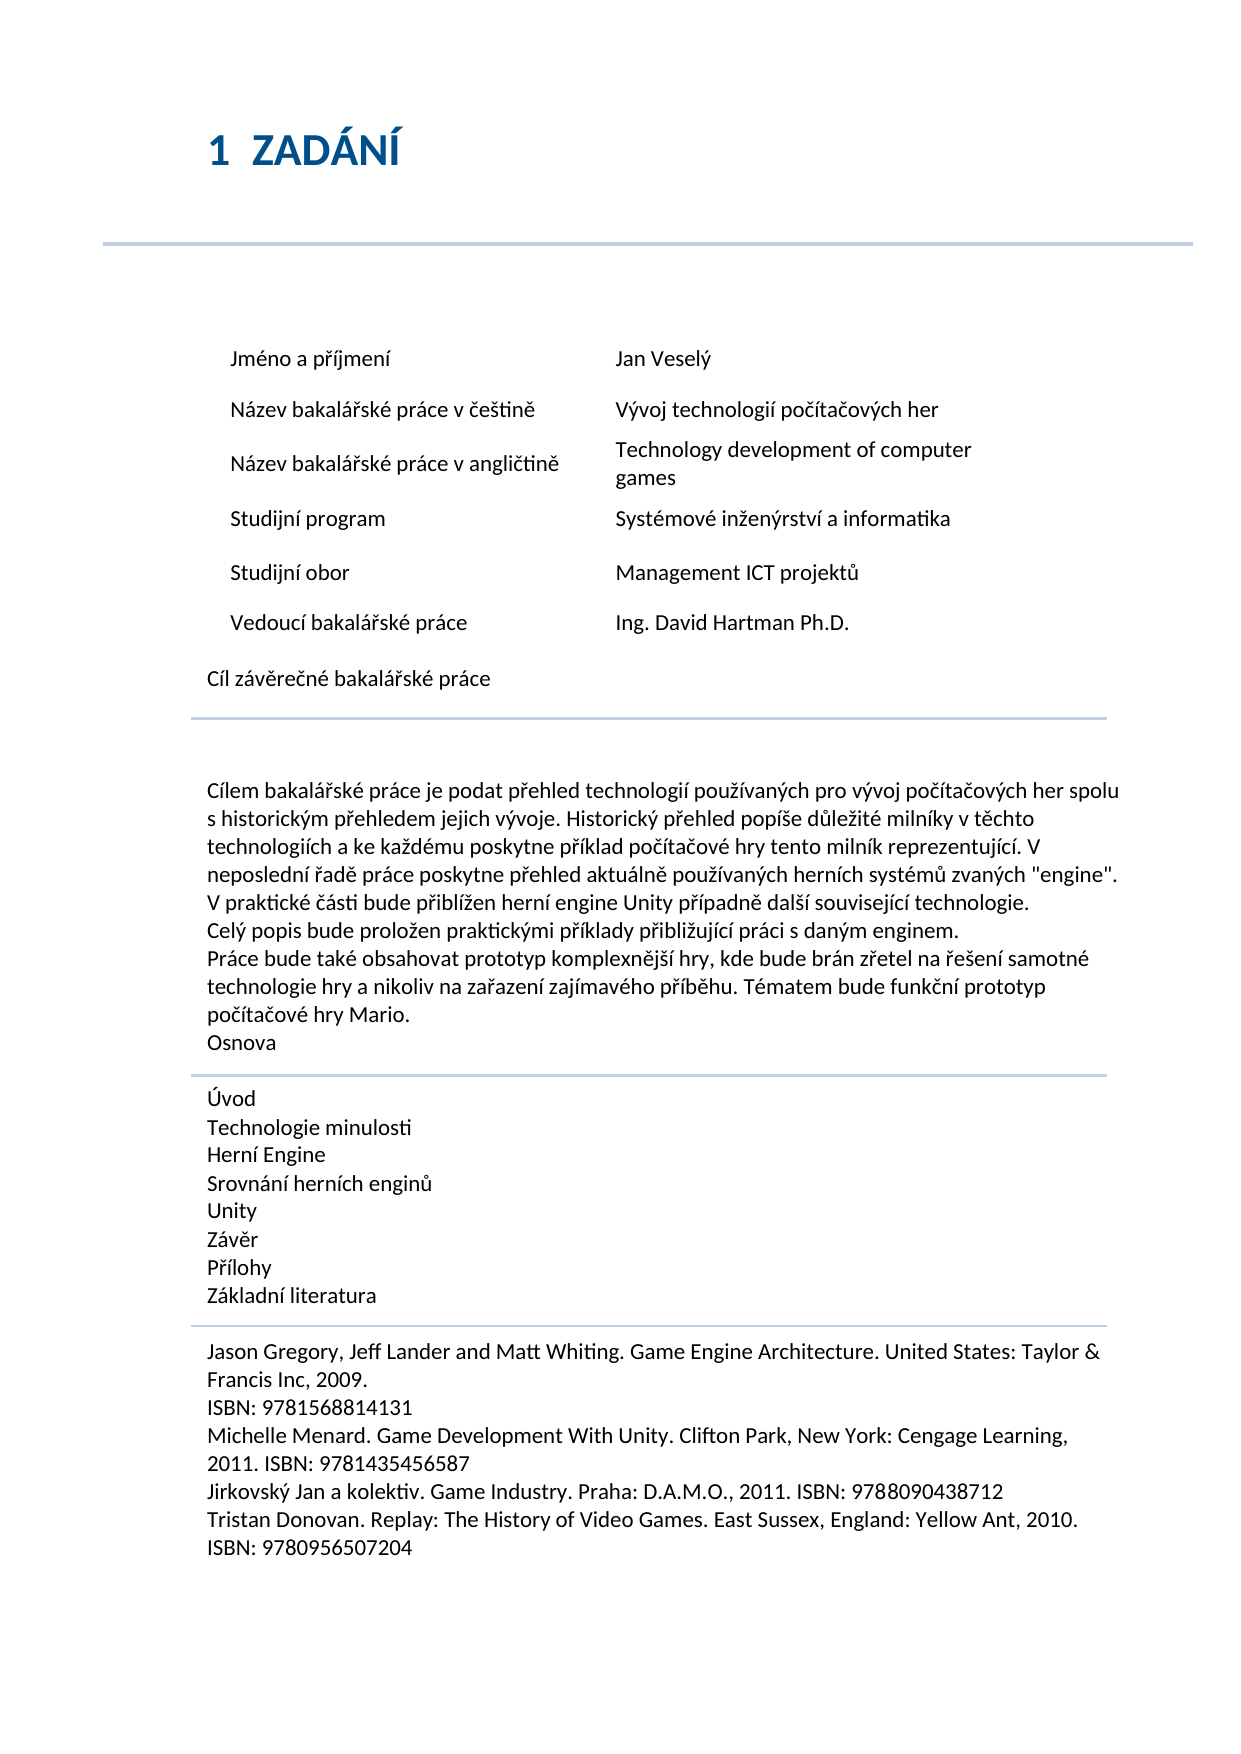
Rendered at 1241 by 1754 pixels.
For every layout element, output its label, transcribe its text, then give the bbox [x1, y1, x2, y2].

subtitle ZADÁNÍ [207, 121, 1123, 176]
table_header Jan Veselý [615, 344, 1024, 382]
table_cell Management ICT projektů [615, 545, 1024, 598]
table_cell Systémové inženýrství a informatika [615, 492, 1024, 545]
table_cell Ing. David Hartman Ph.D. [615, 599, 1024, 636]
text ­Michelle Menard. Game Development With Unity. Clifton Park, New York: Cengage Learning, 2011. ISBN: 9781435456587 [207, 1421, 1123, 1477]
text Cílem bakalářské práce je podat přehled technologií používaných pro vývoj počítačových her spolu s historickým přehledem jejich vývoje. Historický přehled popíše důležité milníky v těchto technologiích a ke každému poskytne příklad počítačové hry tento milník reprezentující. V neposlední řadě práce poskytne přehled aktuálně používaných herních systémů zvaných "engine". V praktické části bude přiblížen herní engine Unity případně další související technologie. [207, 776, 1123, 916]
text Herní Engine [207, 1141, 1123, 1169]
text Unity [207, 1197, 1123, 1225]
text ­Jason Gregory, Jeff Lander and Matt Whiting. Game Engine Architecture. United States: Taylor & Francis Inc, 2009. [207, 1309, 1123, 1393]
text ­Jirkovský Jan a kolektiv. Game Industry. Praha: D.A.M.O., 2011. ISBN: 978­80­904387­1­2 [207, 1477, 1123, 1505]
text ISBN: 978­1568814131 [207, 1393, 1123, 1421]
text Závěr [207, 1225, 1123, 1253]
table_cell Vývoj technologií počítačových her [615, 382, 1024, 436]
text Základní literatura [207, 1281, 1123, 1309]
text Celý popis bude proložen praktickými příklady přibližující práci s daným enginem. [207, 916, 1123, 944]
table_cell Název bakalářské práce v češtině [230, 382, 615, 436]
text Cíl závěrečné bakalářské práce [207, 636, 1123, 692]
text Práce bude také obsahovat prototyp komplexnější hry, kde bude brán zřetel na řešení samotné technologie hry a nikoliv na zařazení zajímavého příběhu. Tématem bude funkční prototyp počítačové hry Mario. [207, 944, 1123, 1028]
text Osnova [207, 1028, 1123, 1057]
table_cell Technology development of computer games [615, 436, 1024, 492]
text Úvod [207, 1057, 1123, 1113]
text Technologie minulosti [207, 1113, 1123, 1141]
table_cell Studijní obor [230, 545, 615, 598]
table_cell Vedoucí bakalářské práce [230, 599, 615, 636]
table_cell Název bakalářské práce v angličtině [230, 436, 615, 492]
table_header Jméno a příjmení [230, 344, 615, 382]
table_cell Studijní program [230, 492, 615, 545]
text Přílohy [207, 1253, 1123, 1281]
text Srovnání herních enginů [207, 1169, 1123, 1197]
text ­Tristan Donovan. Replay: The History of Video Games. East Sussex, England: Yellow Ant, 2010. ISBN: 9780956507204 [207, 1505, 1123, 1561]
